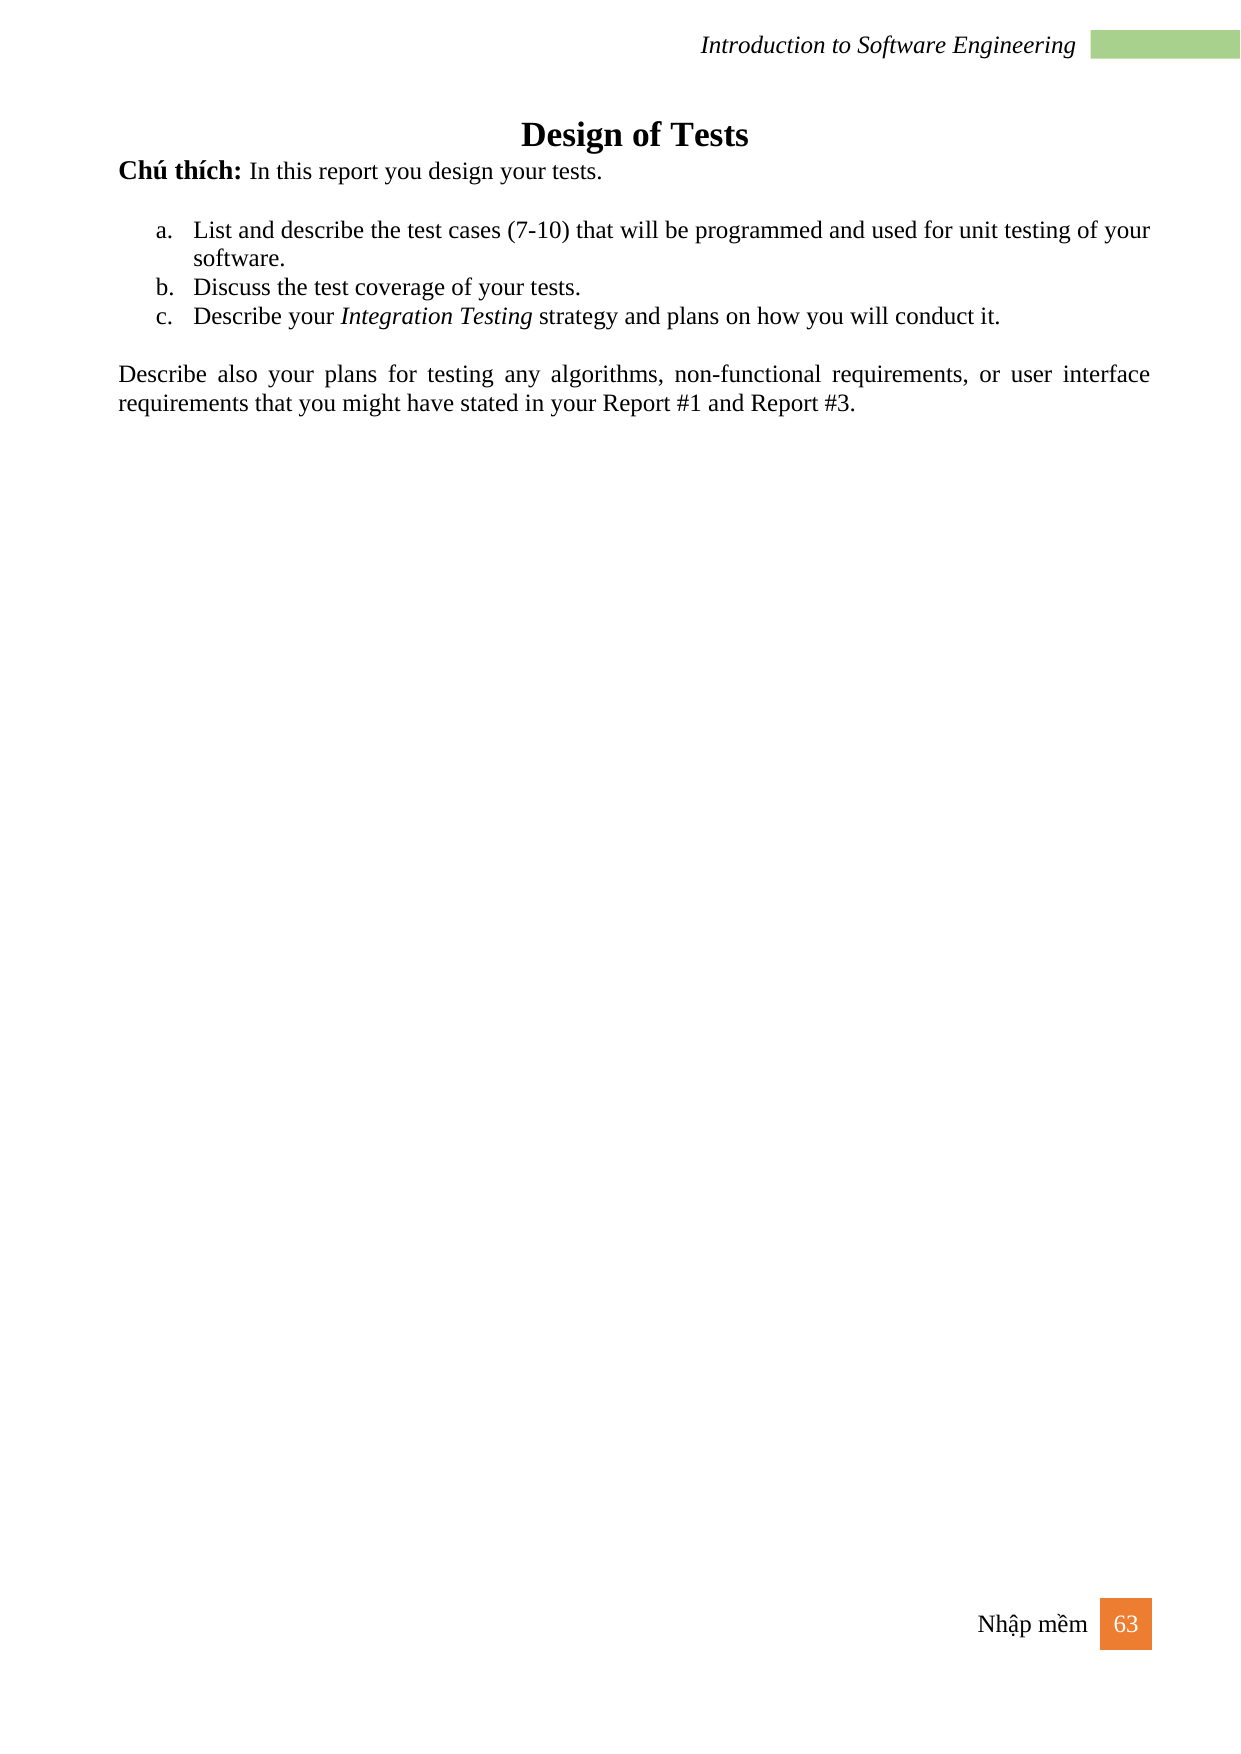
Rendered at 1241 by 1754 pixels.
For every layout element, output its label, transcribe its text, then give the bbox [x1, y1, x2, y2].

list List and describe the test cases (7-10) that will be programmed and used for unit testing of your software. [156, 215, 1152, 272]
text Chú thích: In this report you design your tests. [118, 154, 1152, 186]
text Describe also your plans for testing any algorithms, non-functional requirements, or user interface requirements that you might have stated in your Report #1 and Report #3. [118, 359, 1152, 416]
list Discuss the test coverage of your tests. [156, 272, 1152, 301]
subtitle Design of Tests [118, 114, 1152, 154]
list Describe your Integration Testing strategy and plans on how you will conduct it. [156, 301, 1152, 330]
